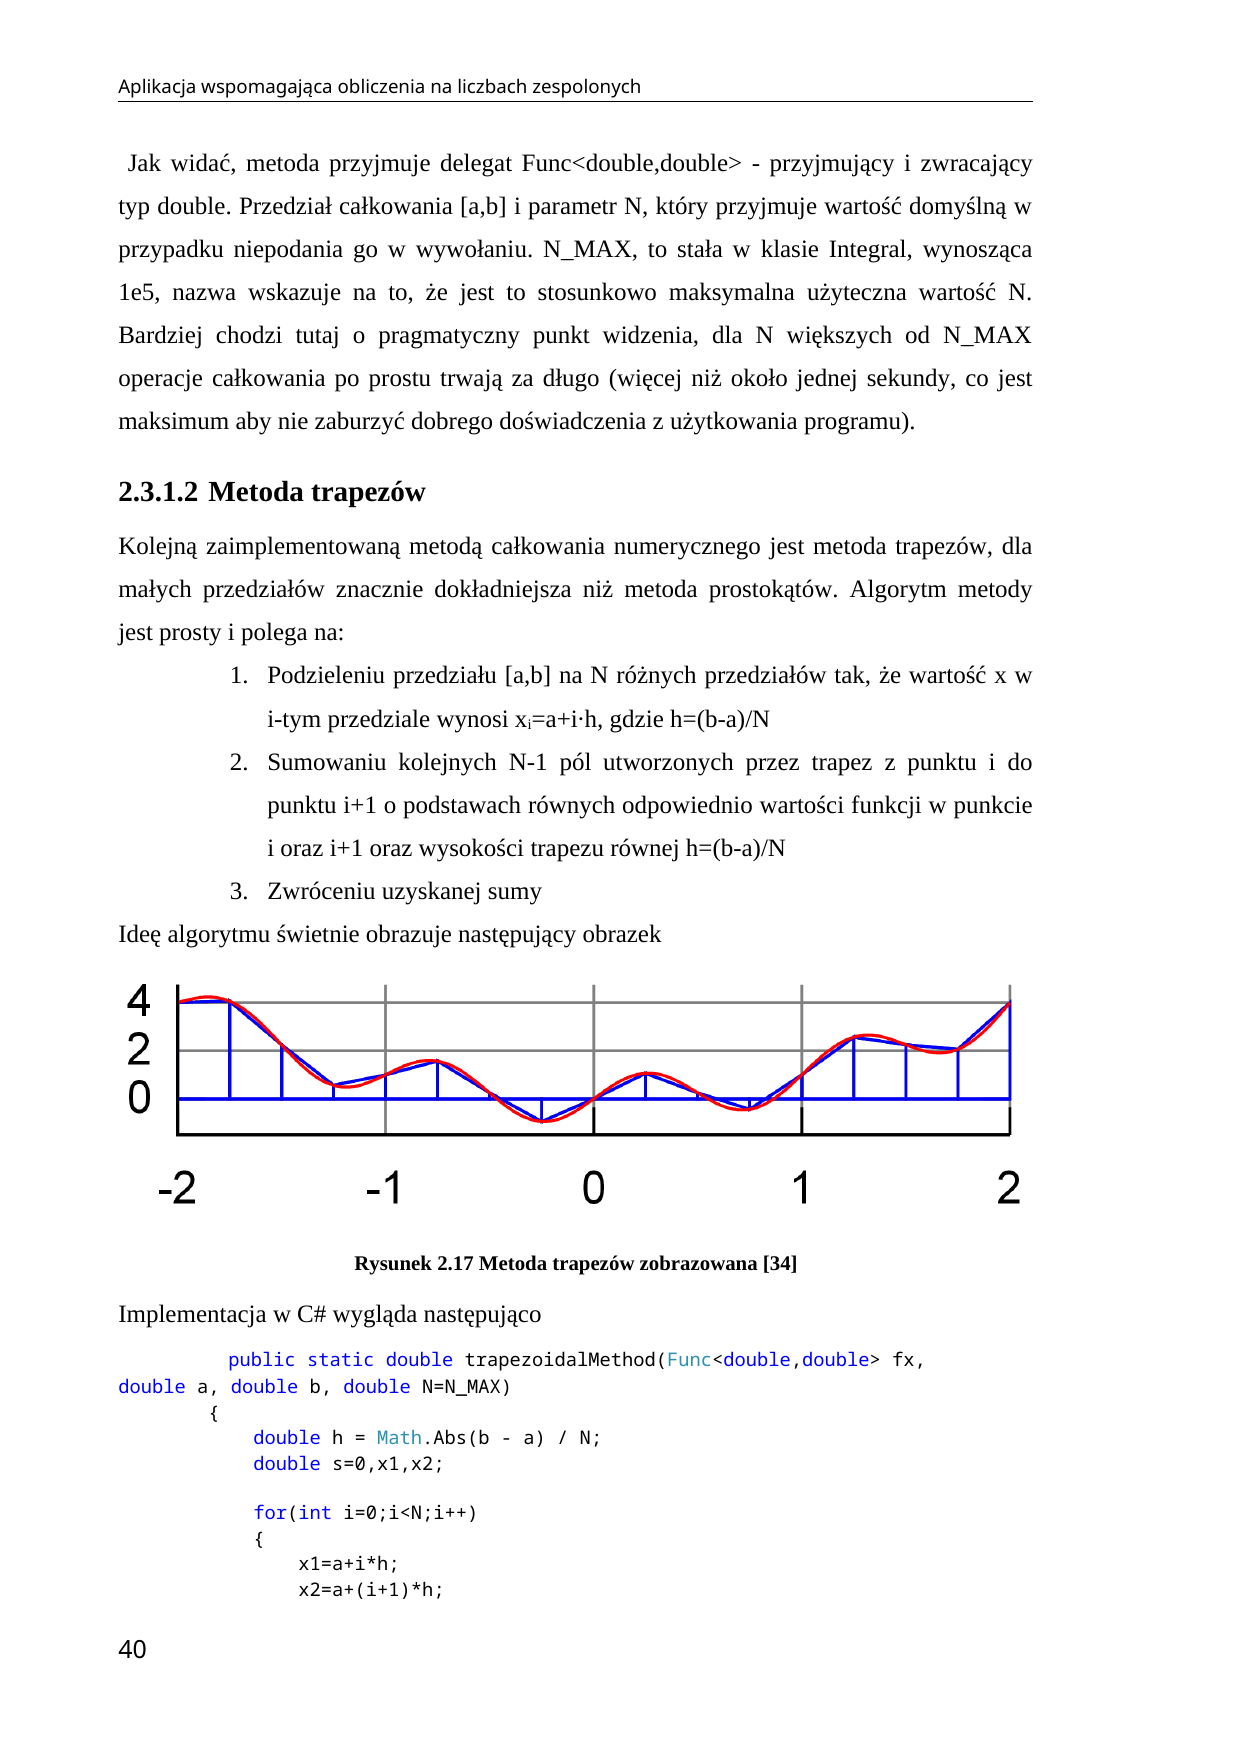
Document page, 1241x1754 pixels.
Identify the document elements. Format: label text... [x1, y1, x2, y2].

text double a, double b, double N=N_MAX) [118, 1374, 1033, 1399]
text Jak widać, metoda przyjmuje delegat Func<double,double> - przyjmujący i zwracający typ double. Przedział całkowania [a,b] i parametr N, który przyjmuje wartość domyślną w przypadku niepodania go w wywołaniu. N_MAX, to stała w klasie Integral, wynosząca 1e5, nazwa wskazuje na to, że jest to stosunkowo maksymalna użyteczna wartość N. Bardziej chodzi tutaj o pragmatyczny punkt widzenia, dla N większych od N_MAX operacje całkowania po prostu trwają za długo (więcej niż około jednej sekundy, co jest maksimum aby nie zaburzyć dobrego doświadczenia z użytkowania programu). [118, 148, 1033, 435]
text x2=a+(i+1)*h; [118, 1576, 1033, 1601]
text { [118, 1399, 1033, 1425]
text double s=0,x1,x2; [118, 1450, 1033, 1476]
subtitle Metoda trapezów [118, 474, 1033, 508]
picture [118, 962, 1034, 1224]
text public static double trapezoidalMethod(Func<double,double> fx, [118, 1342, 1033, 1374]
text Implementacja w C# wygląda następująco [118, 1299, 1033, 1328]
list Zwróceniu uzyskanej sumy [229, 876, 1033, 905]
text for(int i=0;i<N;i++) [118, 1499, 1033, 1525]
text Ideę algorytmu świetnie obrazuje następujący obrazek [118, 919, 1033, 948]
list Podzieleniu przedziału [a,b] na N różnych przedziałów tak, że wartość x w i-tym przedziale wynosi xi=a+i·h, gdzie h=(b-a)/N [229, 661, 1033, 732]
list Sumowaniu kolejnych N-1 pól utworzonych przez trapez z punktu i do punktu i+1 o podstawach równych odpowiednio wartości funkcji w punkcie i oraz i+1 oraz wysokości trapezu równej h=(b-a)/N [229, 747, 1033, 862]
text x1=a+i*h; [118, 1550, 1033, 1576]
text { [118, 1525, 1033, 1550]
text Kolejną zaimplementowaną metodą całkowania numerycznego jest metoda trapezów, dla małych przedziałów znacznie dokładniejsza niż metoda prostokątów. Algorytm metody jest prosty i polega na: [118, 531, 1033, 646]
text double h = Math.Abs(b - a) / N; [118, 1425, 1033, 1450]
